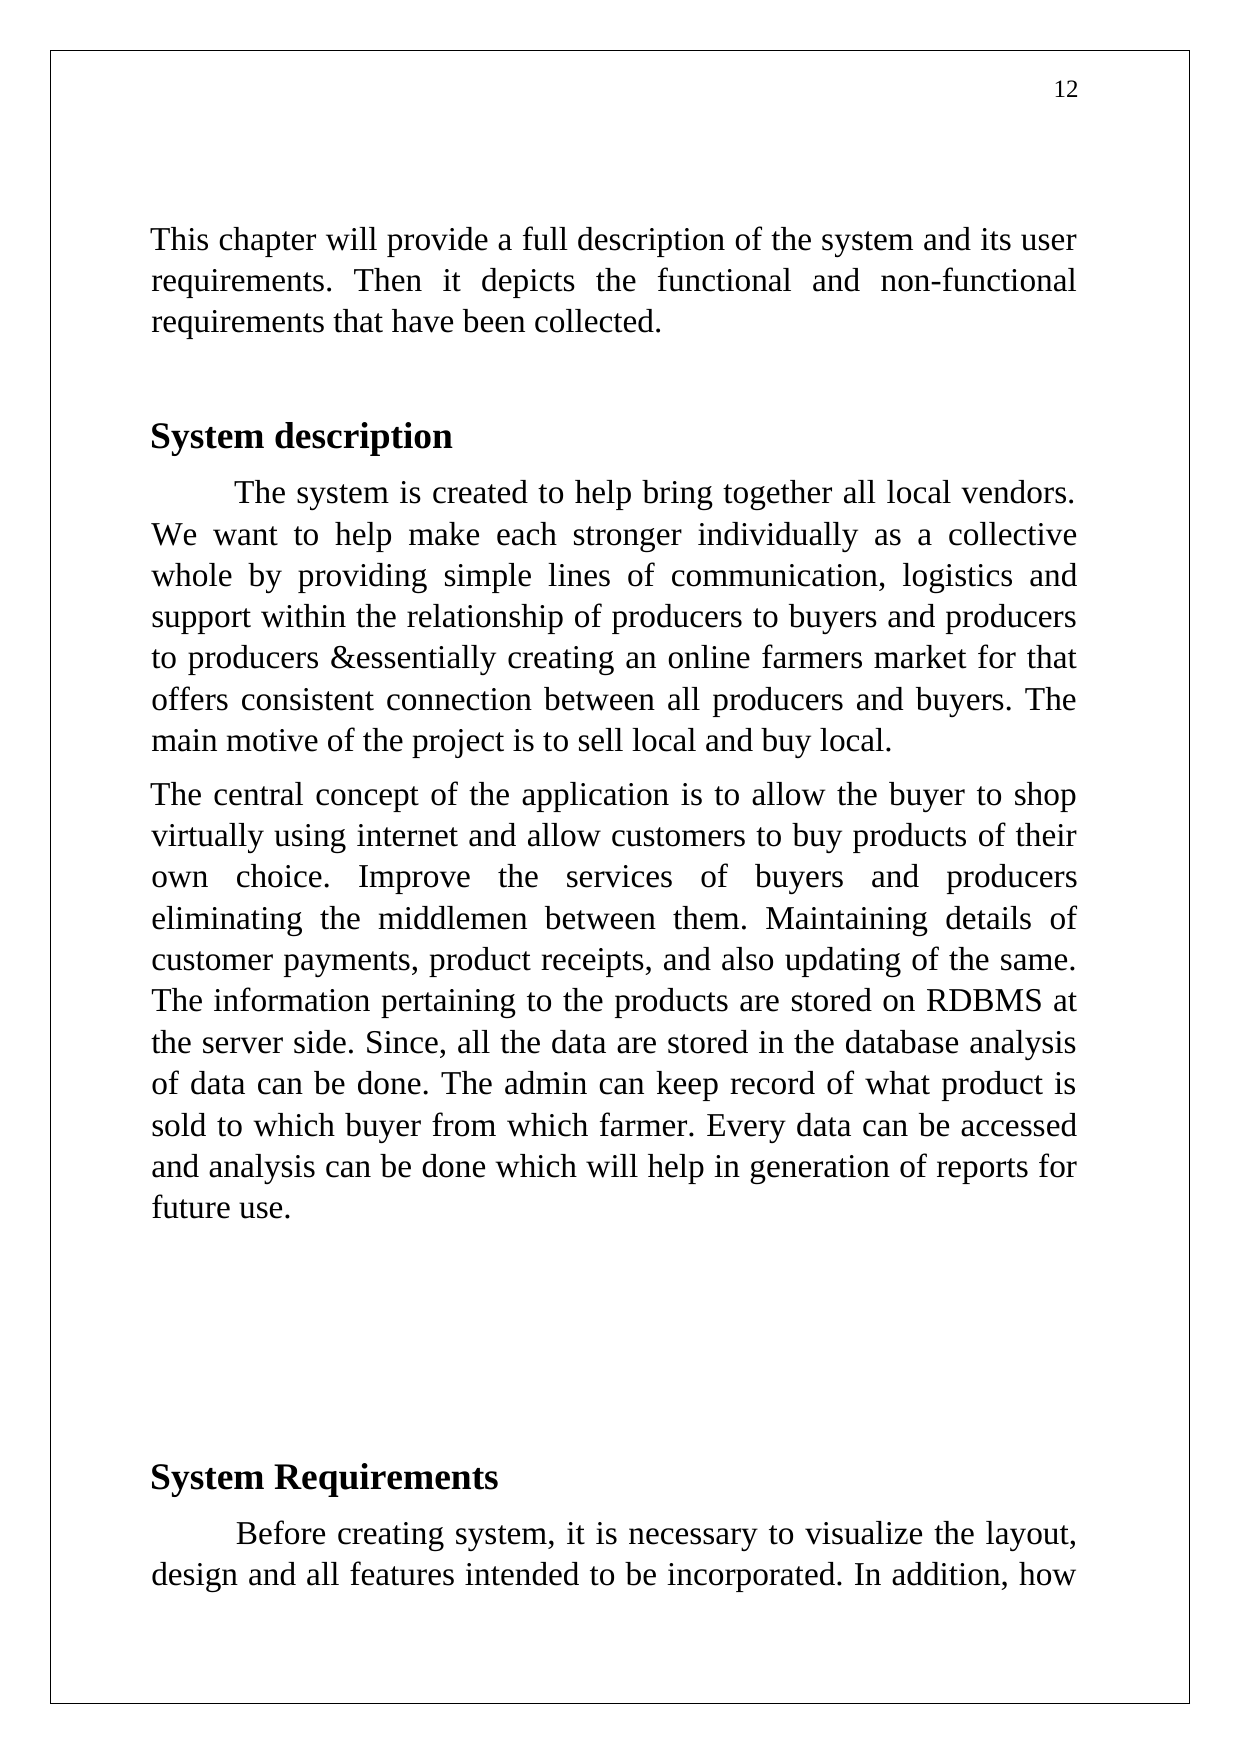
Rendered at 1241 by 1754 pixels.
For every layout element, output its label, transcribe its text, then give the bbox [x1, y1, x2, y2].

text System Requirements [150, 1455, 1078, 1498]
text The system is created to help bring together all local vendors. We want to help make each stronger individually as a collective whole by providing simple lines of communication, logistics and support within the relationship of producers to buyers and producers to producers &essentially creating an online farmers market for that offers consistent connection between all producers and buyers. The main motive of the project is to sell local and buy local. [150, 472, 1078, 759]
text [150, 1513, 1078, 1593]
text This chapter will provide a full description of the system and its user requirements. Then it depicts the functional and non-functional requirements that have been collected. [150, 219, 1078, 340]
text System description [150, 414, 1078, 457]
text The central concept of the application is to allow the buyer to shop virtually using internet and allow customers to buy products of their own choice. Improve the services of buyers and producers eliminating the middlemen between them. Maintaining details of customer payments, product receipts, and also updating of the same. The information pertaining to the products are stored on RDBMS at the server side. Since, all the data are stored in the database analysis of data can be done. The admin can keep record of what product is sold to which buyer from which farmer. Every data can be accessed and analysis can be done which will help in generation of reports for future use. [150, 774, 1078, 1226]
